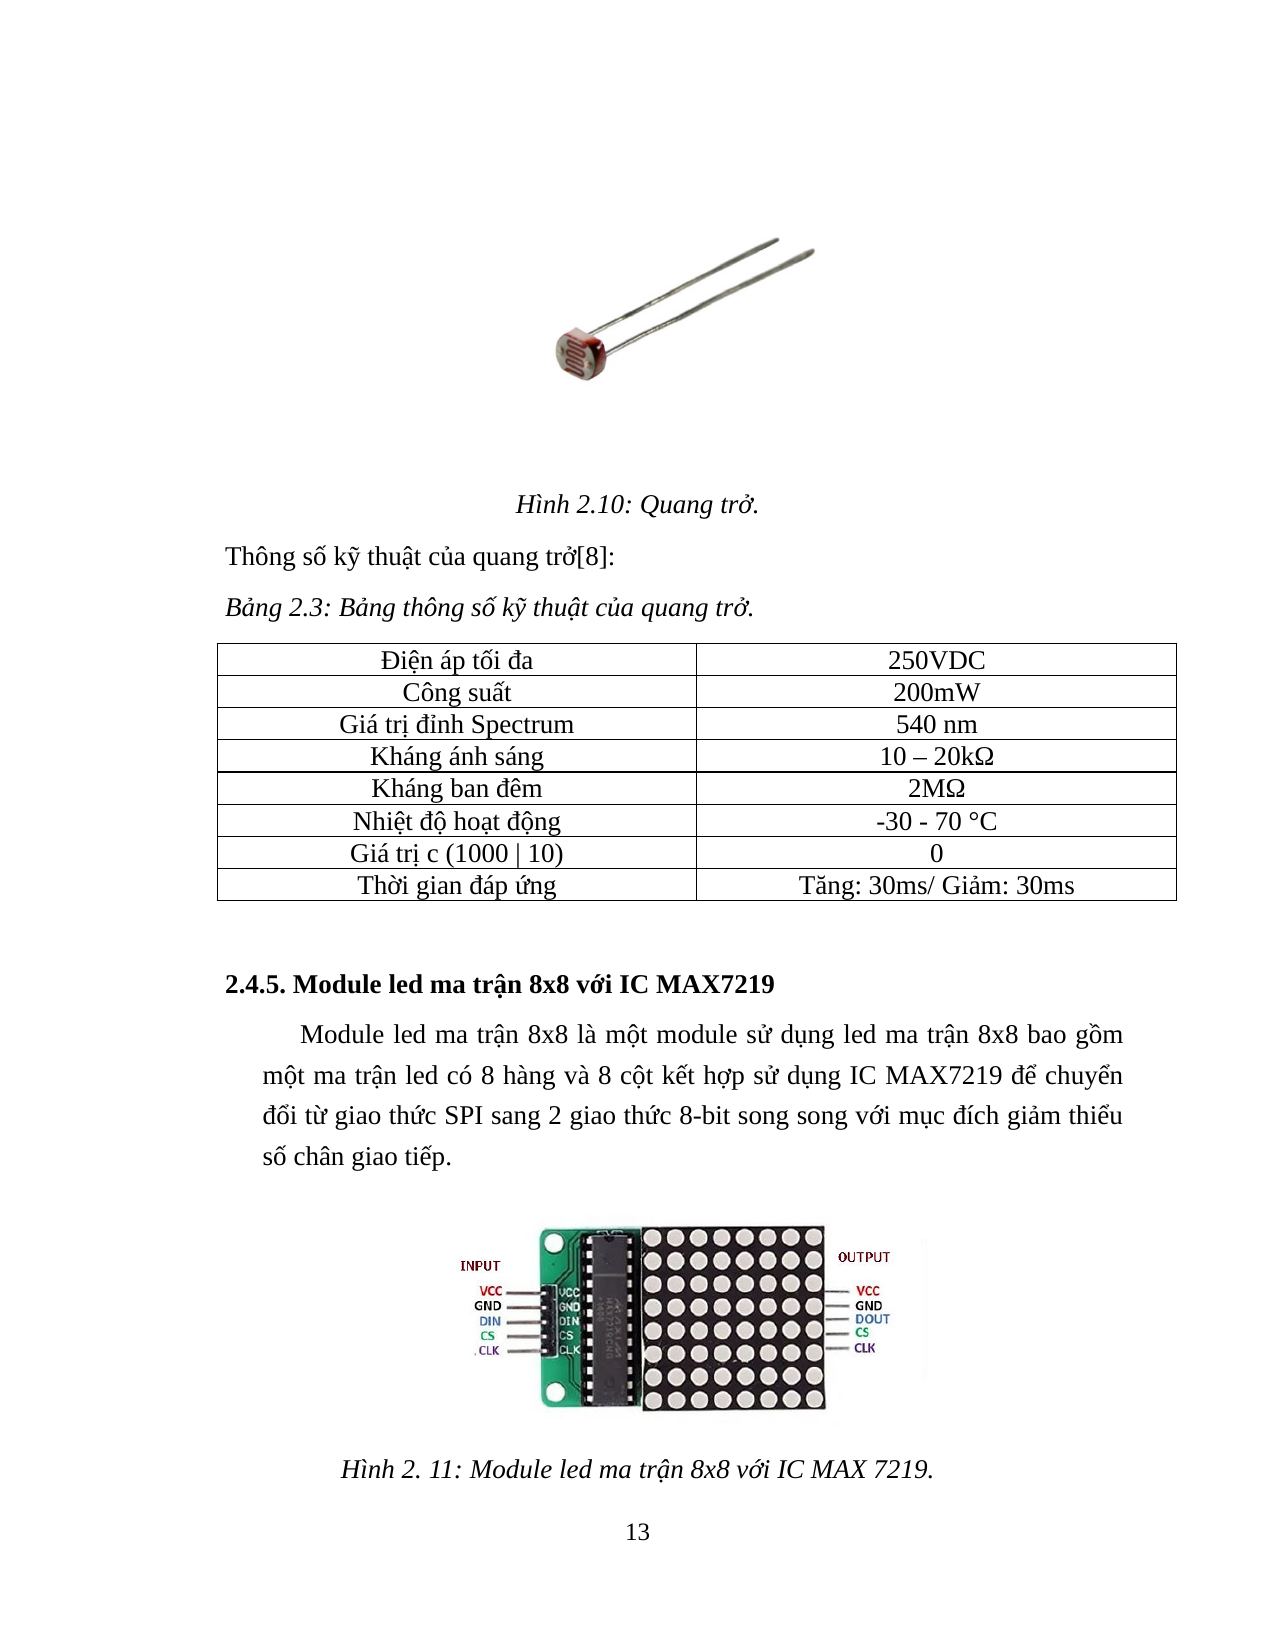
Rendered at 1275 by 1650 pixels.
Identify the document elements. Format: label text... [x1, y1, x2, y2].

table_cell -30 - 70 °C [697, 805, 1176, 836]
table_cell 10 – 20kΩ [697, 740, 1176, 771]
table_cell Giá trị đỉnh Spectrum [218, 708, 696, 739]
text Bảng 2.3: Bảng thông số kỹ thuật của quang trở. [150, 591, 1125, 622]
table_cell 540 nm [697, 708, 1176, 739]
list Module led ma trận 8x8 với IC MAX7219 [225, 968, 1125, 999]
table_cell Giá trị c (1000 | 10) [218, 837, 696, 868]
text Hình 2. 11: Module led ma trận 8x8 với IC MAX 7219. [150, 1453, 1125, 1484]
text Hình 2.10: Quang trở. [150, 488, 1125, 520]
table_cell Kháng ánh sáng [218, 740, 696, 771]
table_cell Kháng ban đêm [218, 773, 696, 804]
table_cell Tăng: 30ms/ Giảm: 30ms [697, 869, 1176, 900]
text Thông số kỹ thuật của quang trở[8]: [150, 541, 1125, 572]
table_cell Nhiệt độ hoạt động [218, 805, 696, 836]
picture [441, 1196, 928, 1435]
table_header 250VDC [697, 644, 1176, 675]
table_cell Thời gian đáp ứng [218, 869, 696, 900]
table_header Điện áp tối đa [218, 644, 696, 675]
picture [529, 150, 849, 470]
text Module led ma trận 8x8 là một module sử dụng led ma trận 8x8 bao gồm một ma trận led có 8 hàng và 8 cột kết hợp sử dụng IC MAX7219 để chuyển đổi từ giao thức SPI sang 2 giao thức 8-bit song song với mục đích giảm thiểu số chân giao tiếp. [262, 1018, 1125, 1171]
table_cell 2MΩ [697, 773, 1176, 804]
table_cell 0 [697, 837, 1176, 868]
table_cell 200mW [697, 676, 1176, 707]
table_cell Công suất [218, 676, 696, 707]
